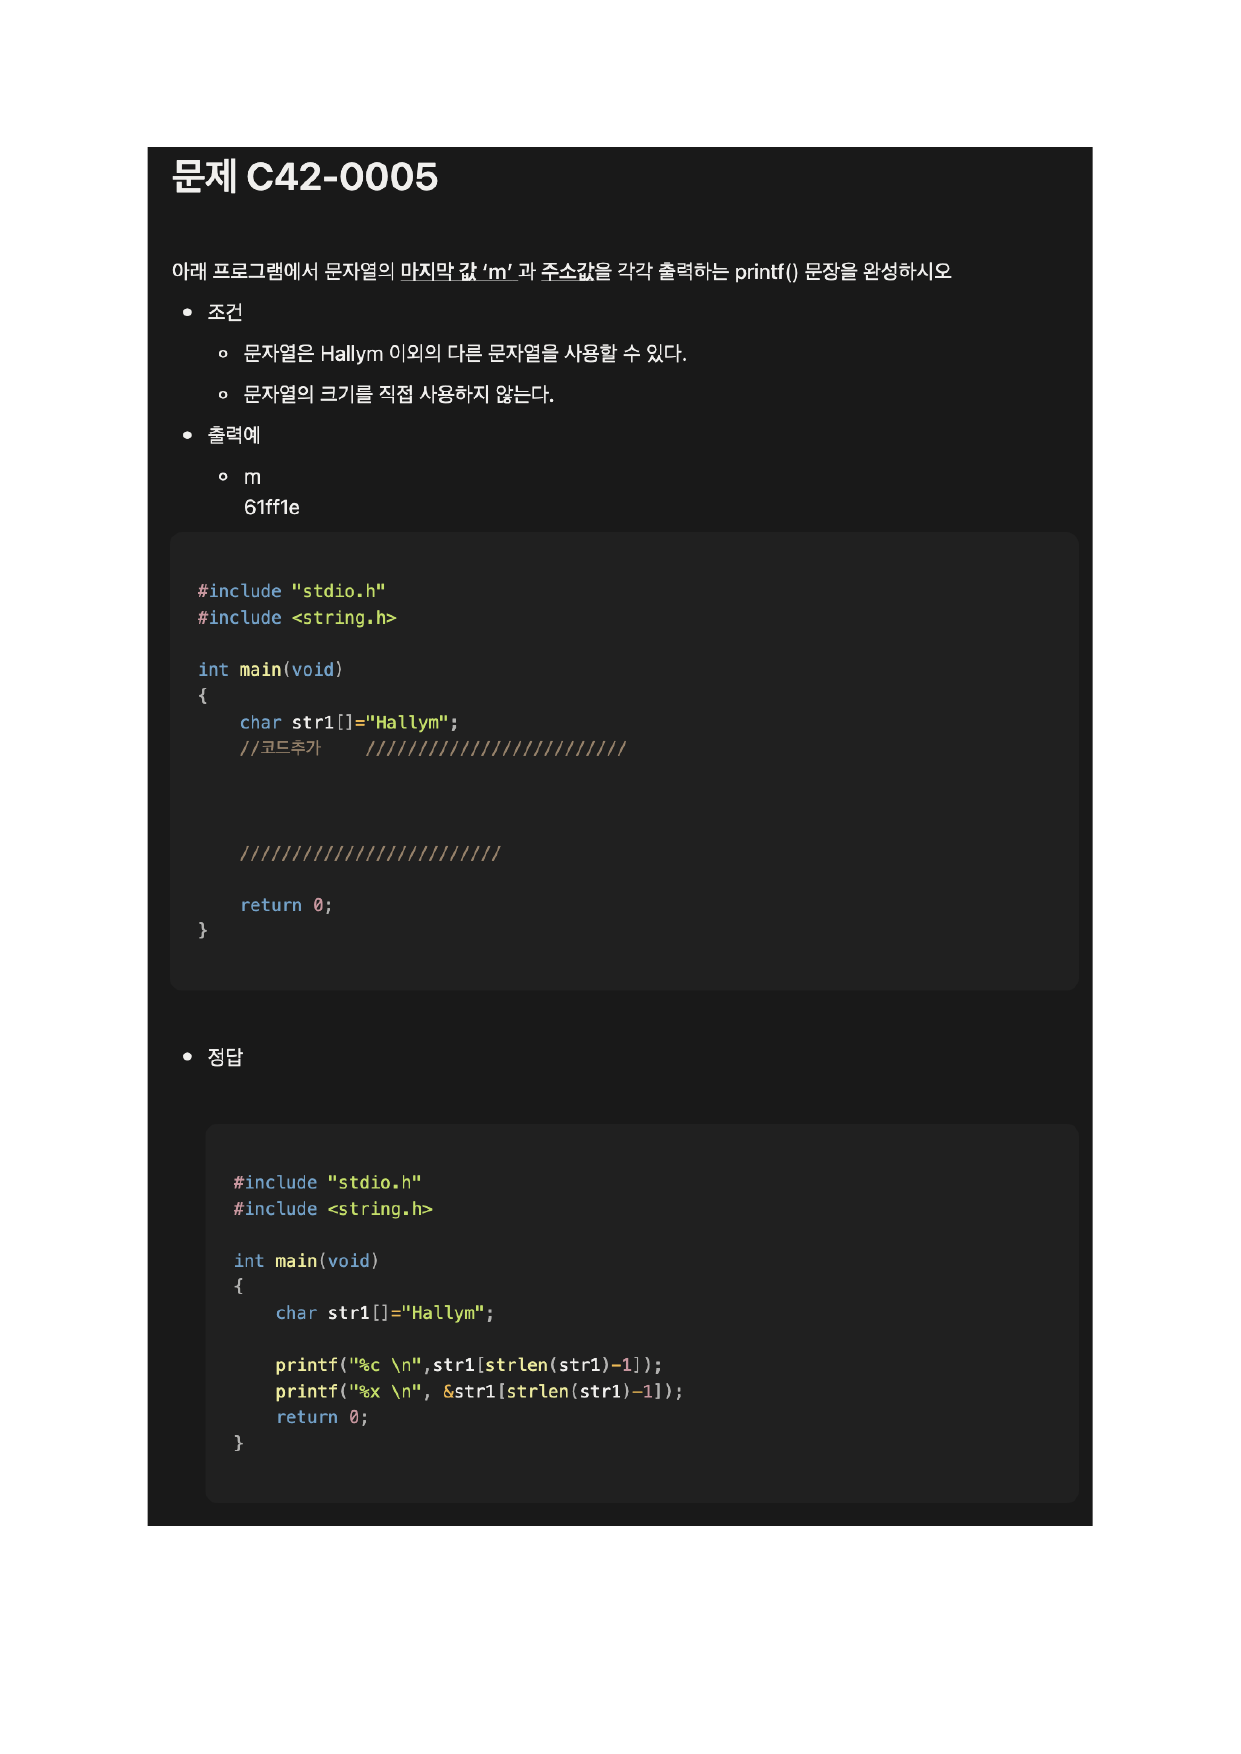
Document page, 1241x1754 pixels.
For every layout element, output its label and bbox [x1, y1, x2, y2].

picture [147, 147, 1093, 1526]
